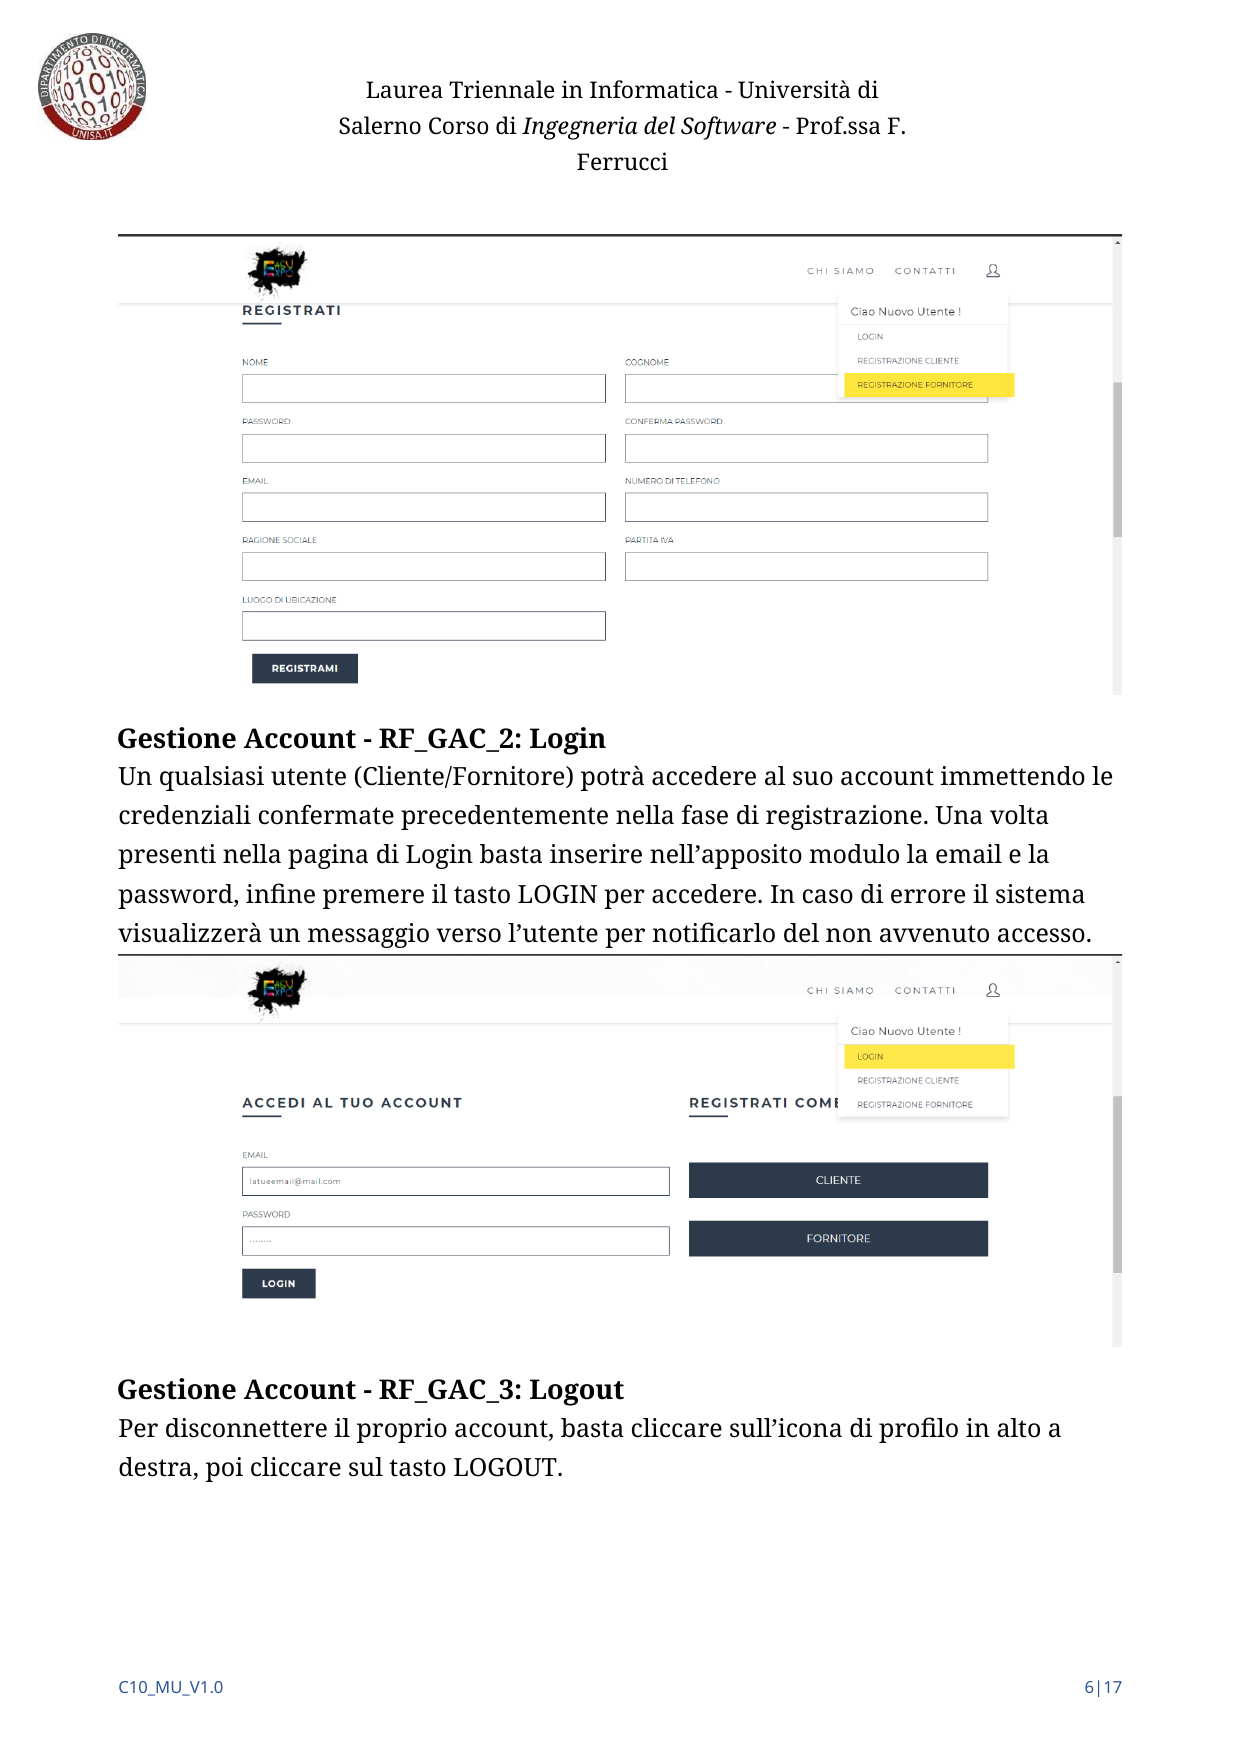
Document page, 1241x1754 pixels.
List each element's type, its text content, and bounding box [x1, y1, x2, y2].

subtitle Gestione Account - RF_GAC_3: Logout [117, 1371, 1122, 1408]
picture [118, 954, 1123, 1347]
picture [38, 33, 146, 140]
text Per disconnettere il proprio account, basta cliccare sull’icona di profilo in alto a destra, poi cliccare sul tasto LOGOUT. [118, 1411, 1122, 1484]
text Un qualsiasi utente (Cliente/Fornitore) potrà accedere al suo account immettendo le credenziali confermate precedentemente nella fase di registrazione. Una volta presenti nella pagina di Login basta inserire nell’apposito modulo la email e la password, infine premere il tasto LOGIN per accedere. In caso di errore il sistema visualizzerà un messaggio verso l’utente per notificarlo del non avvenuto accesso. [118, 759, 1122, 949]
subtitle Gestione Account - RF_GAC_2: Login [117, 719, 1122, 756]
picture [118, 234, 1123, 695]
